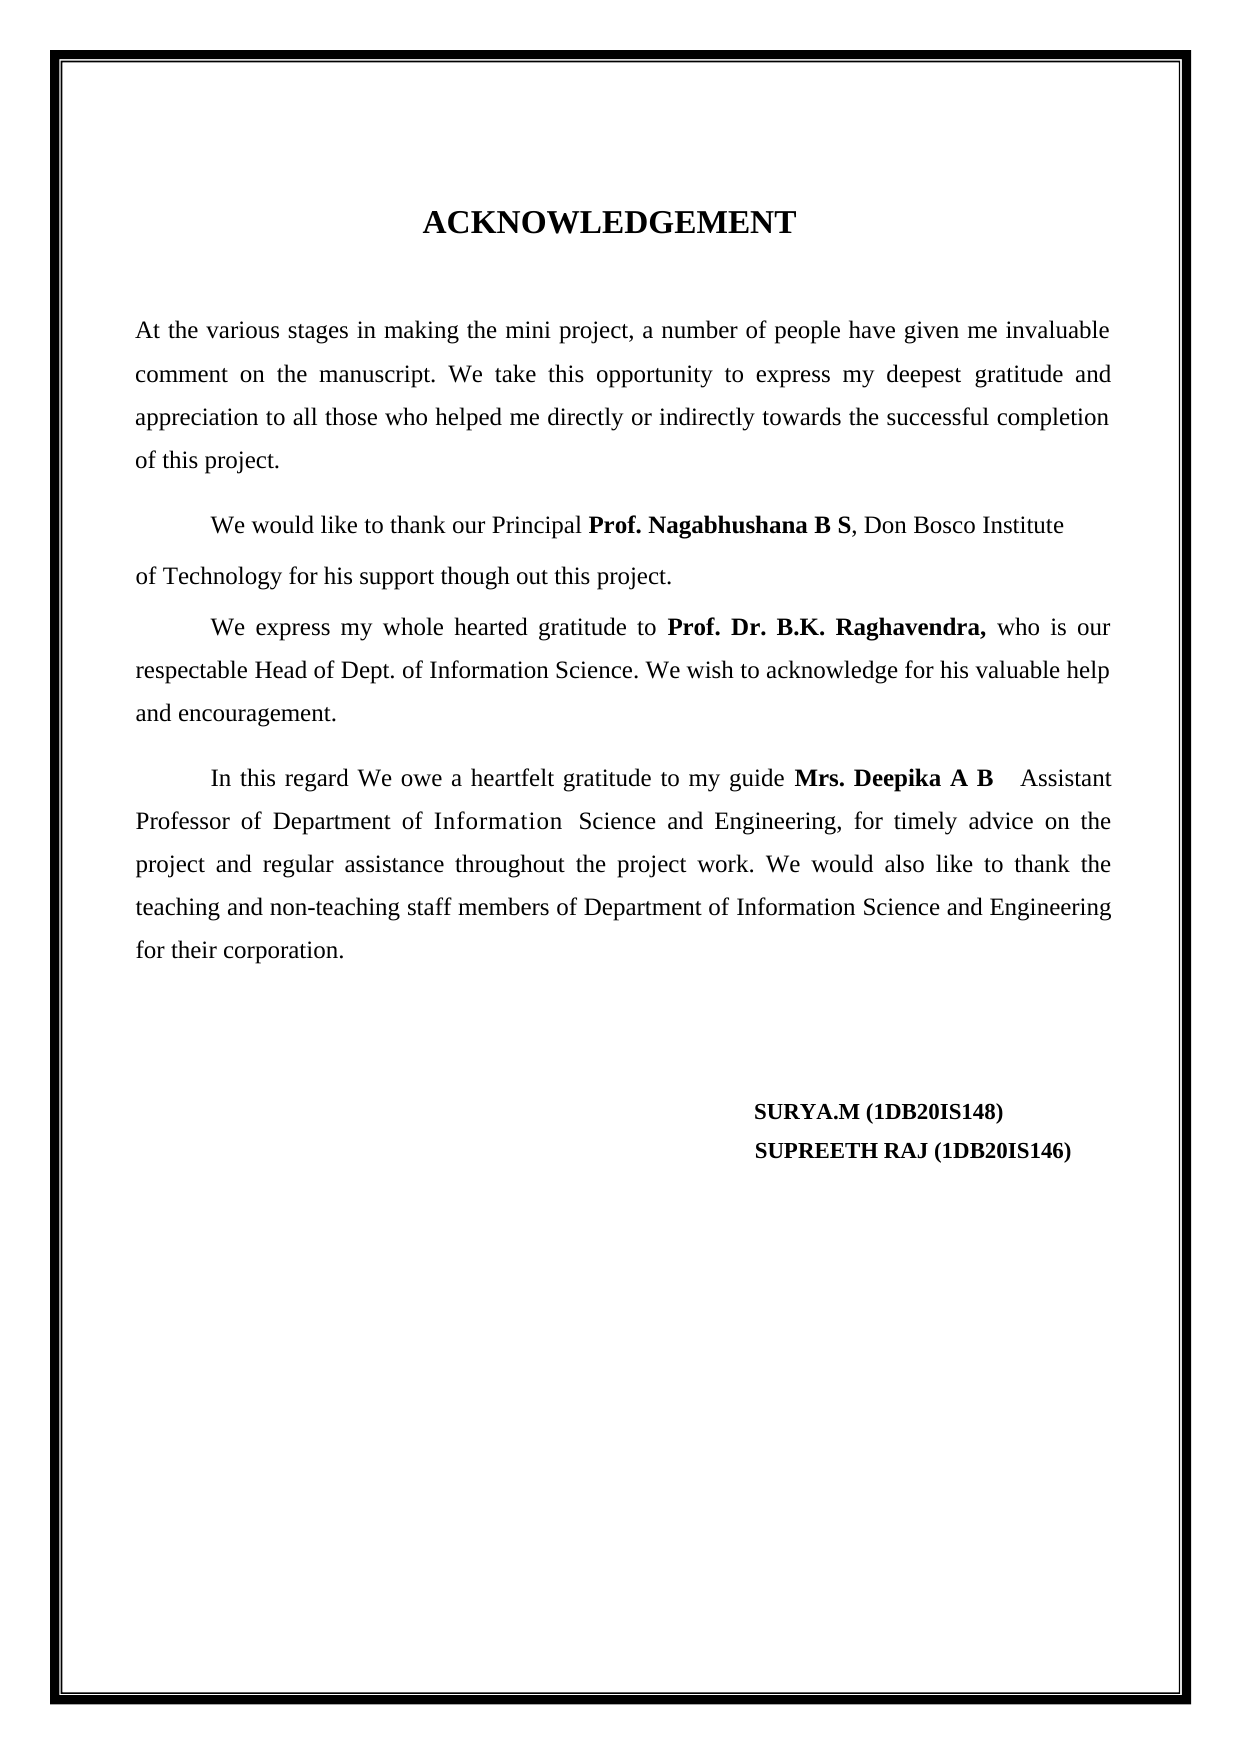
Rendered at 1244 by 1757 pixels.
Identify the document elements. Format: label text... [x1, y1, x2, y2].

subtitle ACKNOWLEDGEMENT [148, 203, 1071, 241]
text We express my whole hearted gratitude to Prof. Dr. B.K. Raghavendra, who is our respectable Head of Dept. of Information Science. We wish to acknowledge for his valuable help and encouragement. [135, 612, 1111, 727]
text At the various stages in making the mini project, a number of people have given me invaluable comment on the manuscript. We take this opportunity to express my deepest gratitude and appreciation to all those who helped me directly or indirectly towards the successful completion of this project. [135, 316, 1111, 474]
text In this regard We owe a heartfelt gratitude to my guide Mrs. Deepika A B Assistant Professor of Department of Information Science and Engineering, for timely advice on the project and regular assistance throughout the project work. We would also like to thank the teaching and non-teaching staff members of Department of Information Science and Engineering for their corporation. [135, 763, 1112, 964]
text of Technology for his support though out this project. [135, 561, 1111, 590]
text SURYA.M (1DB20IS148) SUPREETH RAJ (1DB20IS146) [754, 1098, 1074, 1164]
text We would like to thank our Principal Prof. Nagabhushana B S, Don Bosco Institute [210, 510, 1111, 539]
